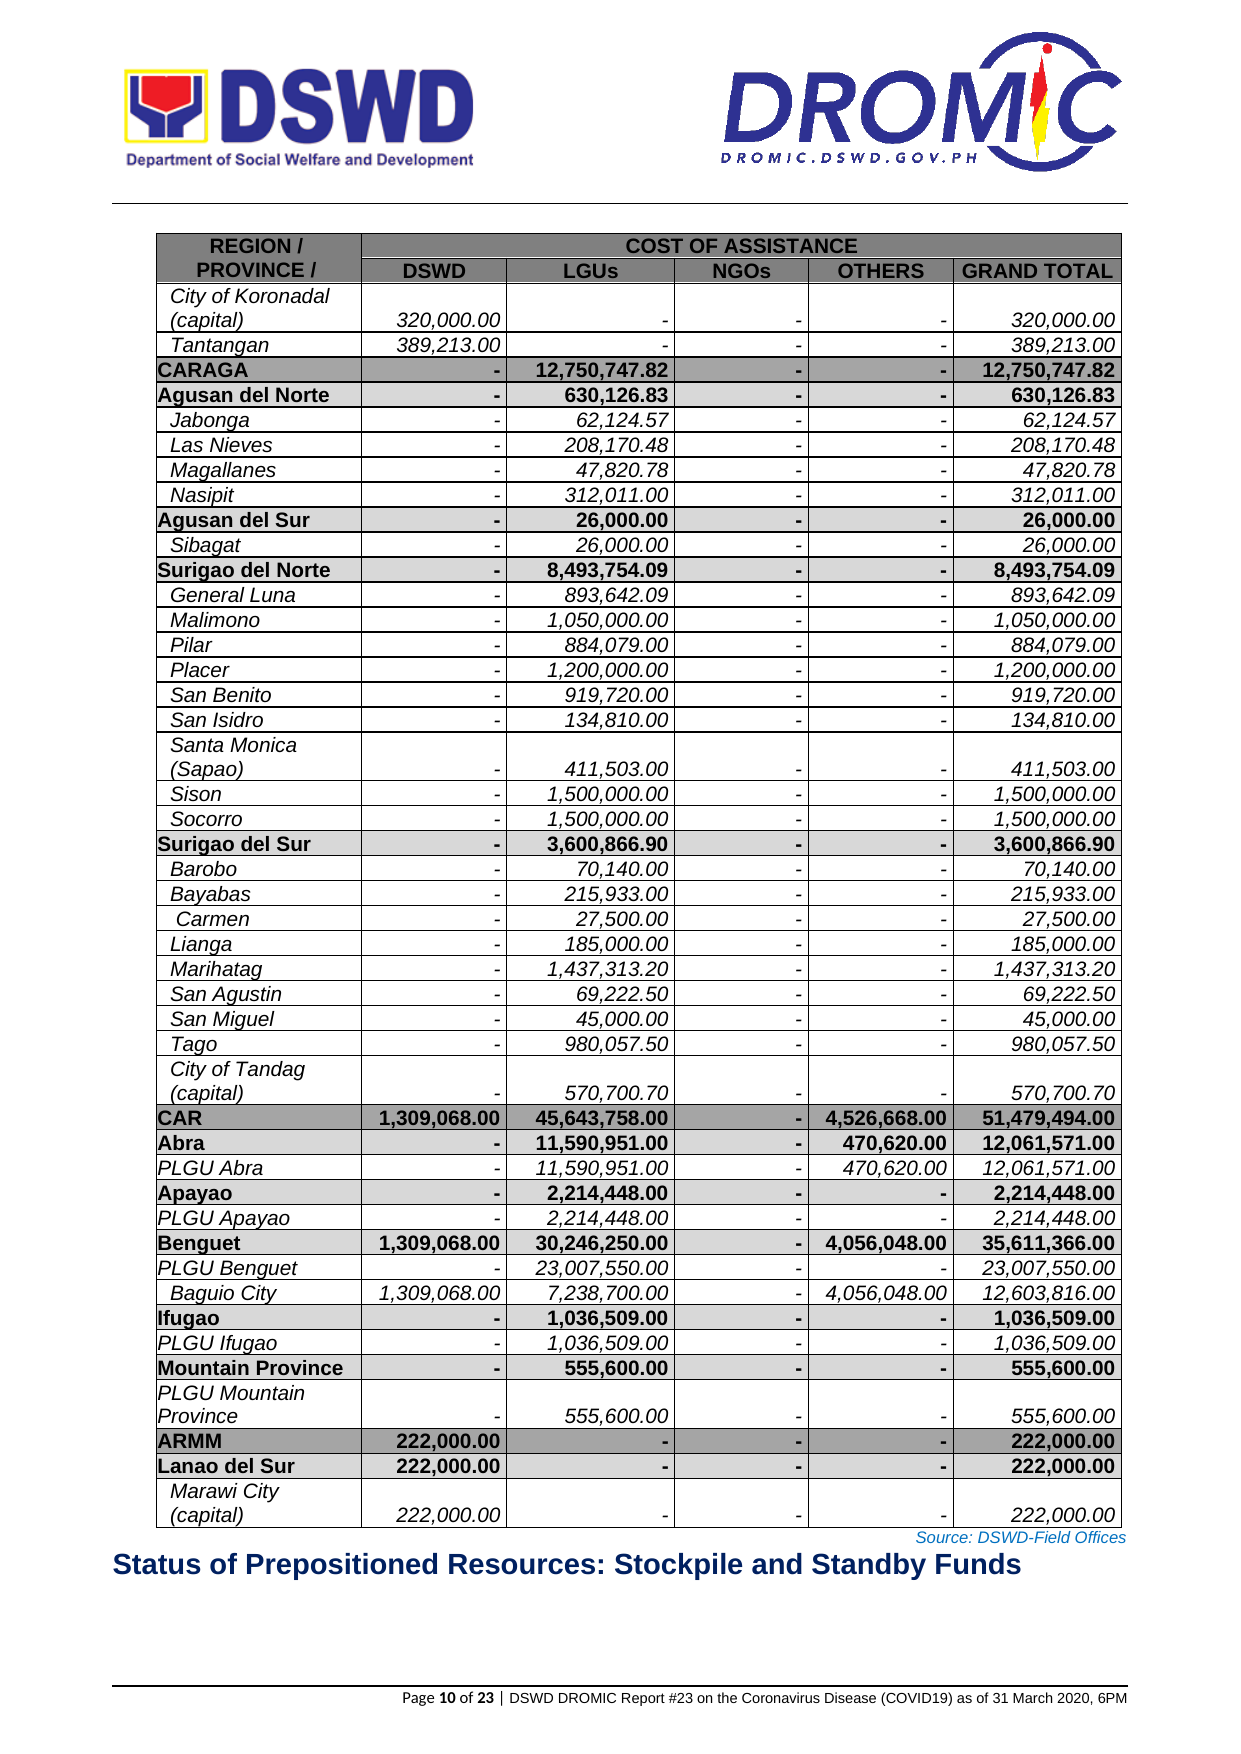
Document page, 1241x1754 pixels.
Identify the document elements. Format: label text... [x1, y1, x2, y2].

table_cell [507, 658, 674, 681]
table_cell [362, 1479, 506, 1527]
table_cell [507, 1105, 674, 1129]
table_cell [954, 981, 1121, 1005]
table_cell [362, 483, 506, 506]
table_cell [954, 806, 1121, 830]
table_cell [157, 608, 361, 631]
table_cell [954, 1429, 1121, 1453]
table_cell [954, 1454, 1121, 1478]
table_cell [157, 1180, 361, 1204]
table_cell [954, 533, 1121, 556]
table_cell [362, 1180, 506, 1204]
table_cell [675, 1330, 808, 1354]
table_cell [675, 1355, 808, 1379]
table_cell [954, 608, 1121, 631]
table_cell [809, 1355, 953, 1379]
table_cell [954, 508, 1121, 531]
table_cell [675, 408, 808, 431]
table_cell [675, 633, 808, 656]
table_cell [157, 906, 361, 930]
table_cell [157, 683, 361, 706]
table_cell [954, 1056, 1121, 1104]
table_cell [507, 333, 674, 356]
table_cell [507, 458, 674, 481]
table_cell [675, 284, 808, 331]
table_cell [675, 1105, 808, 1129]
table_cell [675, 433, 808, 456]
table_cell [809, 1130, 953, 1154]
text Status of Prepositioned Resources: Stockpile and Standby Funds [112, 1547, 1128, 1581]
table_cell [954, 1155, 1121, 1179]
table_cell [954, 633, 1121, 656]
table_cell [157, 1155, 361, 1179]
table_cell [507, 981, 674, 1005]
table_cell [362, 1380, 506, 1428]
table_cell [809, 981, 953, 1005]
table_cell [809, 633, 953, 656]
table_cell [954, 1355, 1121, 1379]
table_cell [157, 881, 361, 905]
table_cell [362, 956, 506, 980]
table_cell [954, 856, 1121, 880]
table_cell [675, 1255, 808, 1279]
table_cell OTHERS [809, 259, 953, 282]
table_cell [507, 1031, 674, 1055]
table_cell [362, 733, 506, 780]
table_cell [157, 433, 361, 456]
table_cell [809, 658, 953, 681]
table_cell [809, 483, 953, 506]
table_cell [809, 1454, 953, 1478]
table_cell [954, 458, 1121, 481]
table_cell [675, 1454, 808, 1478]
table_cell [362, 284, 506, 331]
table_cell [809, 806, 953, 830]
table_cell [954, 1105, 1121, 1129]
picture [112, 65, 487, 173]
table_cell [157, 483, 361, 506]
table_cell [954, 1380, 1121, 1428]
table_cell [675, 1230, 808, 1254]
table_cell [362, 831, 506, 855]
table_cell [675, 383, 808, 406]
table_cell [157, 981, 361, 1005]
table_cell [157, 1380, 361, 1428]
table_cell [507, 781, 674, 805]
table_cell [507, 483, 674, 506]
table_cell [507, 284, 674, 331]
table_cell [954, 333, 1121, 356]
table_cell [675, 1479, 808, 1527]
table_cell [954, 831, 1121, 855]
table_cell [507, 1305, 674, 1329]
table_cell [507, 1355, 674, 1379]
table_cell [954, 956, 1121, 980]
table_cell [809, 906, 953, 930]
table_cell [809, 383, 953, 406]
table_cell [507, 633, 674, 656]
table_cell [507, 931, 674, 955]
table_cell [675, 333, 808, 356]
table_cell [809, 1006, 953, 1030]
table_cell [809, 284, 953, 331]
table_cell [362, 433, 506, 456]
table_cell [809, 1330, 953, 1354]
table_header COST OF ASSISTANCE [362, 234, 1121, 257]
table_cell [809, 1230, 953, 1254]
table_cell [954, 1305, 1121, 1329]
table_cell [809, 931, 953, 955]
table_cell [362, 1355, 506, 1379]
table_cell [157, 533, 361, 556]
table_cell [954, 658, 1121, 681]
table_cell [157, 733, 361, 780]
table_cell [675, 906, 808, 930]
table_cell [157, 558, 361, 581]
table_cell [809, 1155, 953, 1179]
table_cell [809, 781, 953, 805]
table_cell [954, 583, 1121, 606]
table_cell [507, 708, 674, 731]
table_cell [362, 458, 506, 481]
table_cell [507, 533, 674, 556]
table_header REGION / PROVINCE / MUNICIPALITY [157, 234, 361, 282]
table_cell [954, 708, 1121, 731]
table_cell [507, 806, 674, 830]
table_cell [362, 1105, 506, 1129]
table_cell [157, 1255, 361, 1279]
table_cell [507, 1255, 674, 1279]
table_cell GRAND TOTAL [954, 259, 1121, 282]
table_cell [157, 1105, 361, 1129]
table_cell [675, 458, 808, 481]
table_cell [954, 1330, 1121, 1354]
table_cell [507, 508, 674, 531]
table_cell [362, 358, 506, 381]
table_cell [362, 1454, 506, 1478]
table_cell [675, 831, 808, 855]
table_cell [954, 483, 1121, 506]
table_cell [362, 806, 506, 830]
text Source: DSWD-Field Offices [149, 1528, 1128, 1547]
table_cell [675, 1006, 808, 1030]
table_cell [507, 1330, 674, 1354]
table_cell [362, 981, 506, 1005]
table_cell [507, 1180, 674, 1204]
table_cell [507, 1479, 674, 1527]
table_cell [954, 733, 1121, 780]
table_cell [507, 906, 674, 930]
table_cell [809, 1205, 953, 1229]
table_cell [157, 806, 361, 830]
table_cell DSWD [362, 259, 506, 282]
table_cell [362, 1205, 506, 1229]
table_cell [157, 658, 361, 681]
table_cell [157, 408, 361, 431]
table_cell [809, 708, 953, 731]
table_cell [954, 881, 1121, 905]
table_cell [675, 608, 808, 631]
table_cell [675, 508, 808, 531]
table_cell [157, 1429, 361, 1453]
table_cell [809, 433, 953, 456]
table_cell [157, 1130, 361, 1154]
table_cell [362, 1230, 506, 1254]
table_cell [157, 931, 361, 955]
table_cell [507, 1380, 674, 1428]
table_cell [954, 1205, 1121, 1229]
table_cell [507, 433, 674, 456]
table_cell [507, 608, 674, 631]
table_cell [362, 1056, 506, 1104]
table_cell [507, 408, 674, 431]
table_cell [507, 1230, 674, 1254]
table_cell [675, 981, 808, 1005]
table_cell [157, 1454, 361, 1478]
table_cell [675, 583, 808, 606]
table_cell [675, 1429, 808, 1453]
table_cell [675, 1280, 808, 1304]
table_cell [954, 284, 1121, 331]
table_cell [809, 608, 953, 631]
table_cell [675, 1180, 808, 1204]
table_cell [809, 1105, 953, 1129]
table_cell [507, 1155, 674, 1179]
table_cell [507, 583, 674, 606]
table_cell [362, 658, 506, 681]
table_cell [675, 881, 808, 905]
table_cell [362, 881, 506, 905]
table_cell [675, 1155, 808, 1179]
picture [676, 31, 1162, 172]
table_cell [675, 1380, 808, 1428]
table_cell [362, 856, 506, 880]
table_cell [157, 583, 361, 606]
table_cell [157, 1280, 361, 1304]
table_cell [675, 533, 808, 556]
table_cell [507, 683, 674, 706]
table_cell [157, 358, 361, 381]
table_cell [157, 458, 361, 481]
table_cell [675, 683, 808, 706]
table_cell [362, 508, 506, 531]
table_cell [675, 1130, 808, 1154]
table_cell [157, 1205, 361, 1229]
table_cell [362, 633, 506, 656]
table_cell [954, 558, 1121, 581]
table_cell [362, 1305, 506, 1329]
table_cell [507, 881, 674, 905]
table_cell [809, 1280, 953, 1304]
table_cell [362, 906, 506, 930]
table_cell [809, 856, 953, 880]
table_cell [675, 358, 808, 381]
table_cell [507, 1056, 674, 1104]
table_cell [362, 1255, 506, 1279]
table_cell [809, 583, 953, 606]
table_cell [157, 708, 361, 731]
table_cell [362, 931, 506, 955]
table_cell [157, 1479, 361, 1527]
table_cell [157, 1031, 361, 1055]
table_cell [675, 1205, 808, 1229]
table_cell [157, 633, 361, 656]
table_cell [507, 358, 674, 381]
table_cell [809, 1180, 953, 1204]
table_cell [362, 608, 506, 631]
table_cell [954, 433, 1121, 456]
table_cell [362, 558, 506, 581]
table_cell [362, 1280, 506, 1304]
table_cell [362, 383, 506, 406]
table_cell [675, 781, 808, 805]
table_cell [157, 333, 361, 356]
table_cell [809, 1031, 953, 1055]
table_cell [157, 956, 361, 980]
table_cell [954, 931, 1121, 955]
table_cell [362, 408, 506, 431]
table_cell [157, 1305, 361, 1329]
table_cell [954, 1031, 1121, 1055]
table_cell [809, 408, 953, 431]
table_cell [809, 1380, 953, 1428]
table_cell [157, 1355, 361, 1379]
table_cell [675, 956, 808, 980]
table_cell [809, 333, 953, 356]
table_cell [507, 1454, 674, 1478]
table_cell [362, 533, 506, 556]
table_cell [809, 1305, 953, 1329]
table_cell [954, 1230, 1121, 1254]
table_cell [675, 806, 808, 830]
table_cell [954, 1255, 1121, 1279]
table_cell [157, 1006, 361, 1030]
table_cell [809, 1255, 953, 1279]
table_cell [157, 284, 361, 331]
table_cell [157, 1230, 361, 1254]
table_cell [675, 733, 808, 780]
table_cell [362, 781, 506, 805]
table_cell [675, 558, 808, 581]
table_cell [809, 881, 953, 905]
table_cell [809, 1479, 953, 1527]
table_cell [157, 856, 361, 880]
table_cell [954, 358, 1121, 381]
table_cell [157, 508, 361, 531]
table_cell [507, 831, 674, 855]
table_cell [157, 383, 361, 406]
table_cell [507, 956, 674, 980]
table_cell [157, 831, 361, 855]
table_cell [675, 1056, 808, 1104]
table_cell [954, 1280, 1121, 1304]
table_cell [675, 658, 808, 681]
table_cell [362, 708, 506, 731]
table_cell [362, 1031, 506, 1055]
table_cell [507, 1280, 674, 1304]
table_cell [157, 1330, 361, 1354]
table_cell LGUs [507, 259, 674, 282]
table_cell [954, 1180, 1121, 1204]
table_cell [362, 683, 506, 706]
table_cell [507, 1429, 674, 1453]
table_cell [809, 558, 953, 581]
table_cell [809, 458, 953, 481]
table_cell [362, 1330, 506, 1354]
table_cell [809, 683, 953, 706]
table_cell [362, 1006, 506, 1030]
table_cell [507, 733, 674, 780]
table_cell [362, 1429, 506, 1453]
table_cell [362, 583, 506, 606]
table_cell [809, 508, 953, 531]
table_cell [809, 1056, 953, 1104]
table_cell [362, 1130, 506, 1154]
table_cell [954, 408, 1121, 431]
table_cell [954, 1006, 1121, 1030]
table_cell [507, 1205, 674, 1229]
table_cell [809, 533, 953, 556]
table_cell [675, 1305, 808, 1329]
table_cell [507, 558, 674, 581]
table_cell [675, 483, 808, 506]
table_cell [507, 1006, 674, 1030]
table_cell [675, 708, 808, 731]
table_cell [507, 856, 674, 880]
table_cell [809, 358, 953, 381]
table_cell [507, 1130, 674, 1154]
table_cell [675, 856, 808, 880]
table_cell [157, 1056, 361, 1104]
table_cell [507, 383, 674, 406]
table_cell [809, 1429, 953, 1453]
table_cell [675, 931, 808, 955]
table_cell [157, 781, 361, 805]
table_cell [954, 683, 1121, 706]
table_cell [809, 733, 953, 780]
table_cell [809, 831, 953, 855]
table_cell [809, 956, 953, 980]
table_cell NGOs [675, 259, 808, 282]
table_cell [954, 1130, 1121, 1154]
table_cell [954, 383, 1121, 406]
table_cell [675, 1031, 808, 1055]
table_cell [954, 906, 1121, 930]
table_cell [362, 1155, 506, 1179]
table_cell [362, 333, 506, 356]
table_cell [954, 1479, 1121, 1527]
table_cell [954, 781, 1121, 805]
